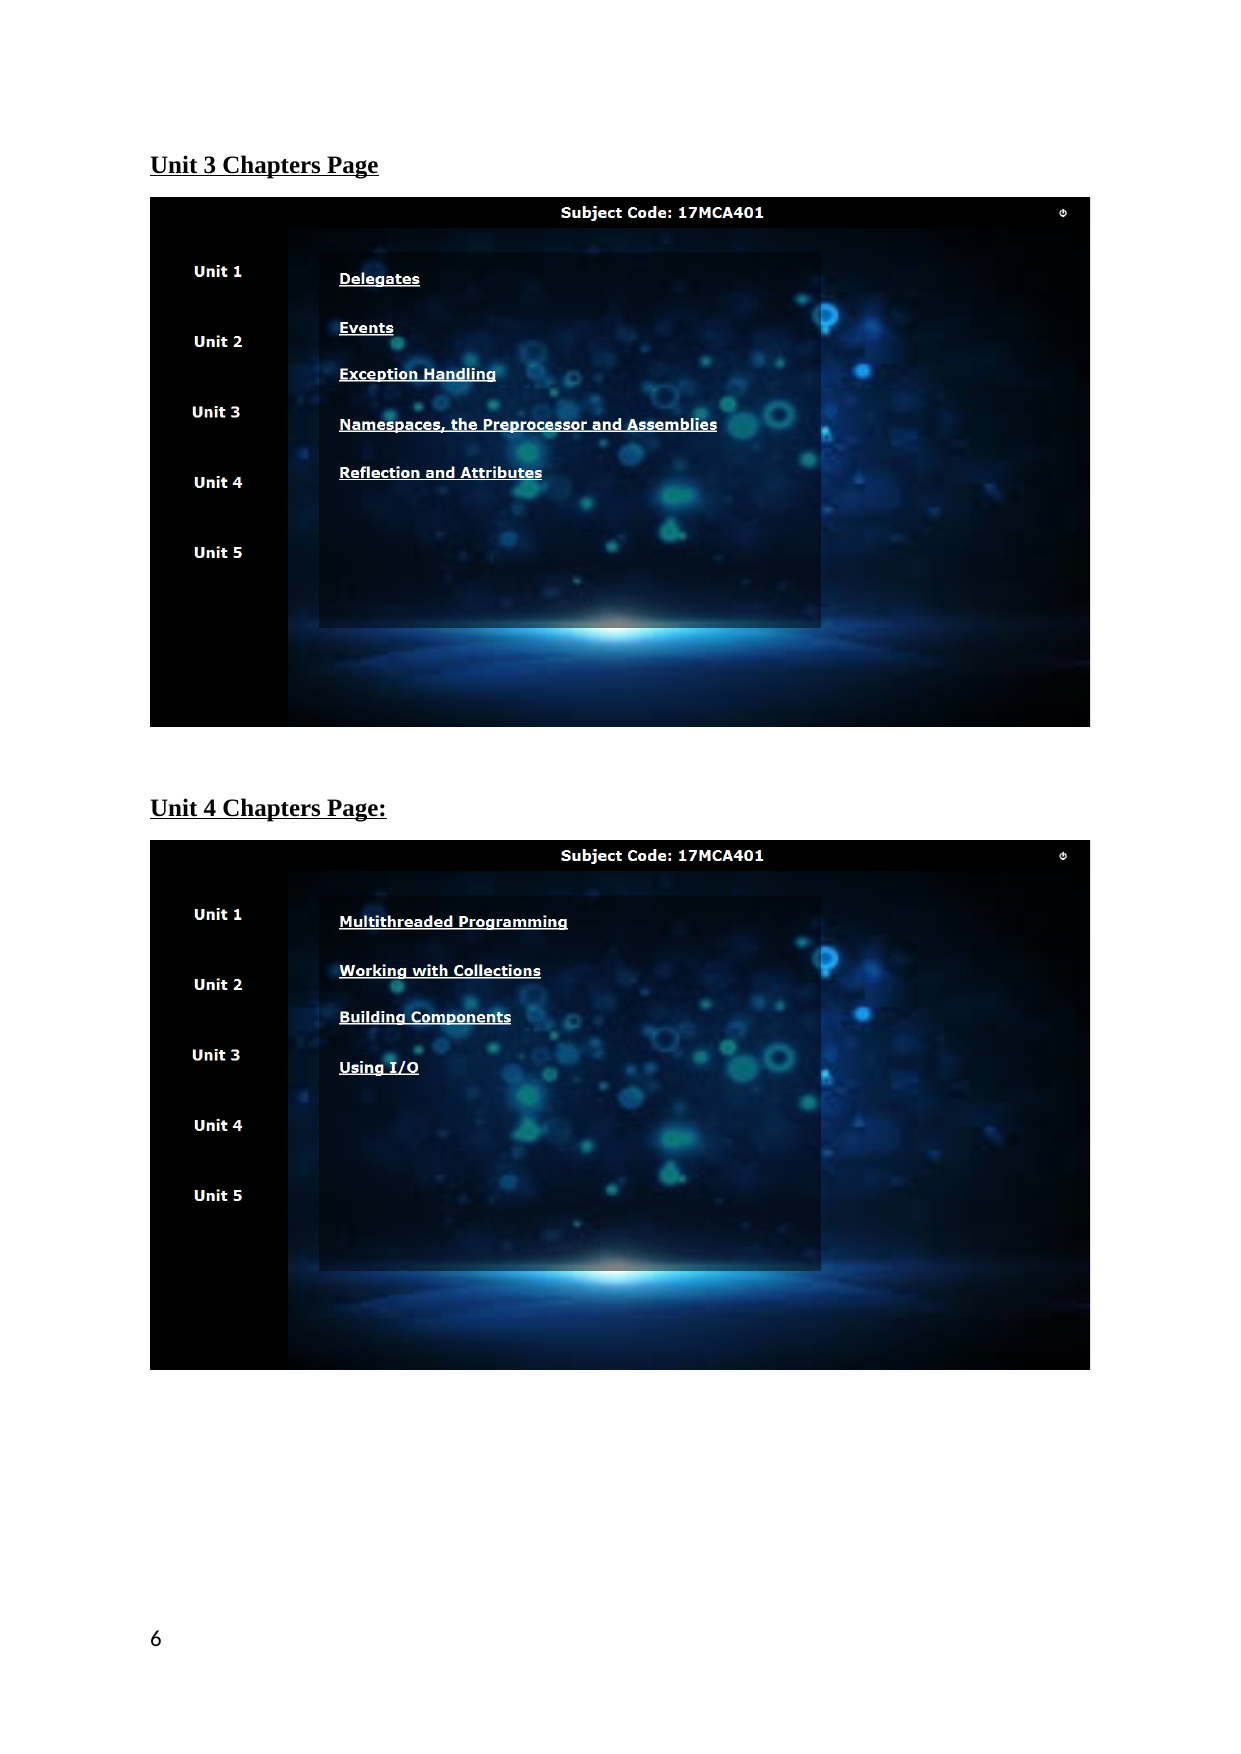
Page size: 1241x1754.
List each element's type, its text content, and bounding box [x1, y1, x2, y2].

text Unit 4 Chapters Page: [150, 793, 1090, 822]
picture [150, 840, 1091, 1370]
picture [150, 197, 1091, 727]
text Unit 3 Chapters Page [150, 150, 1090, 179]
